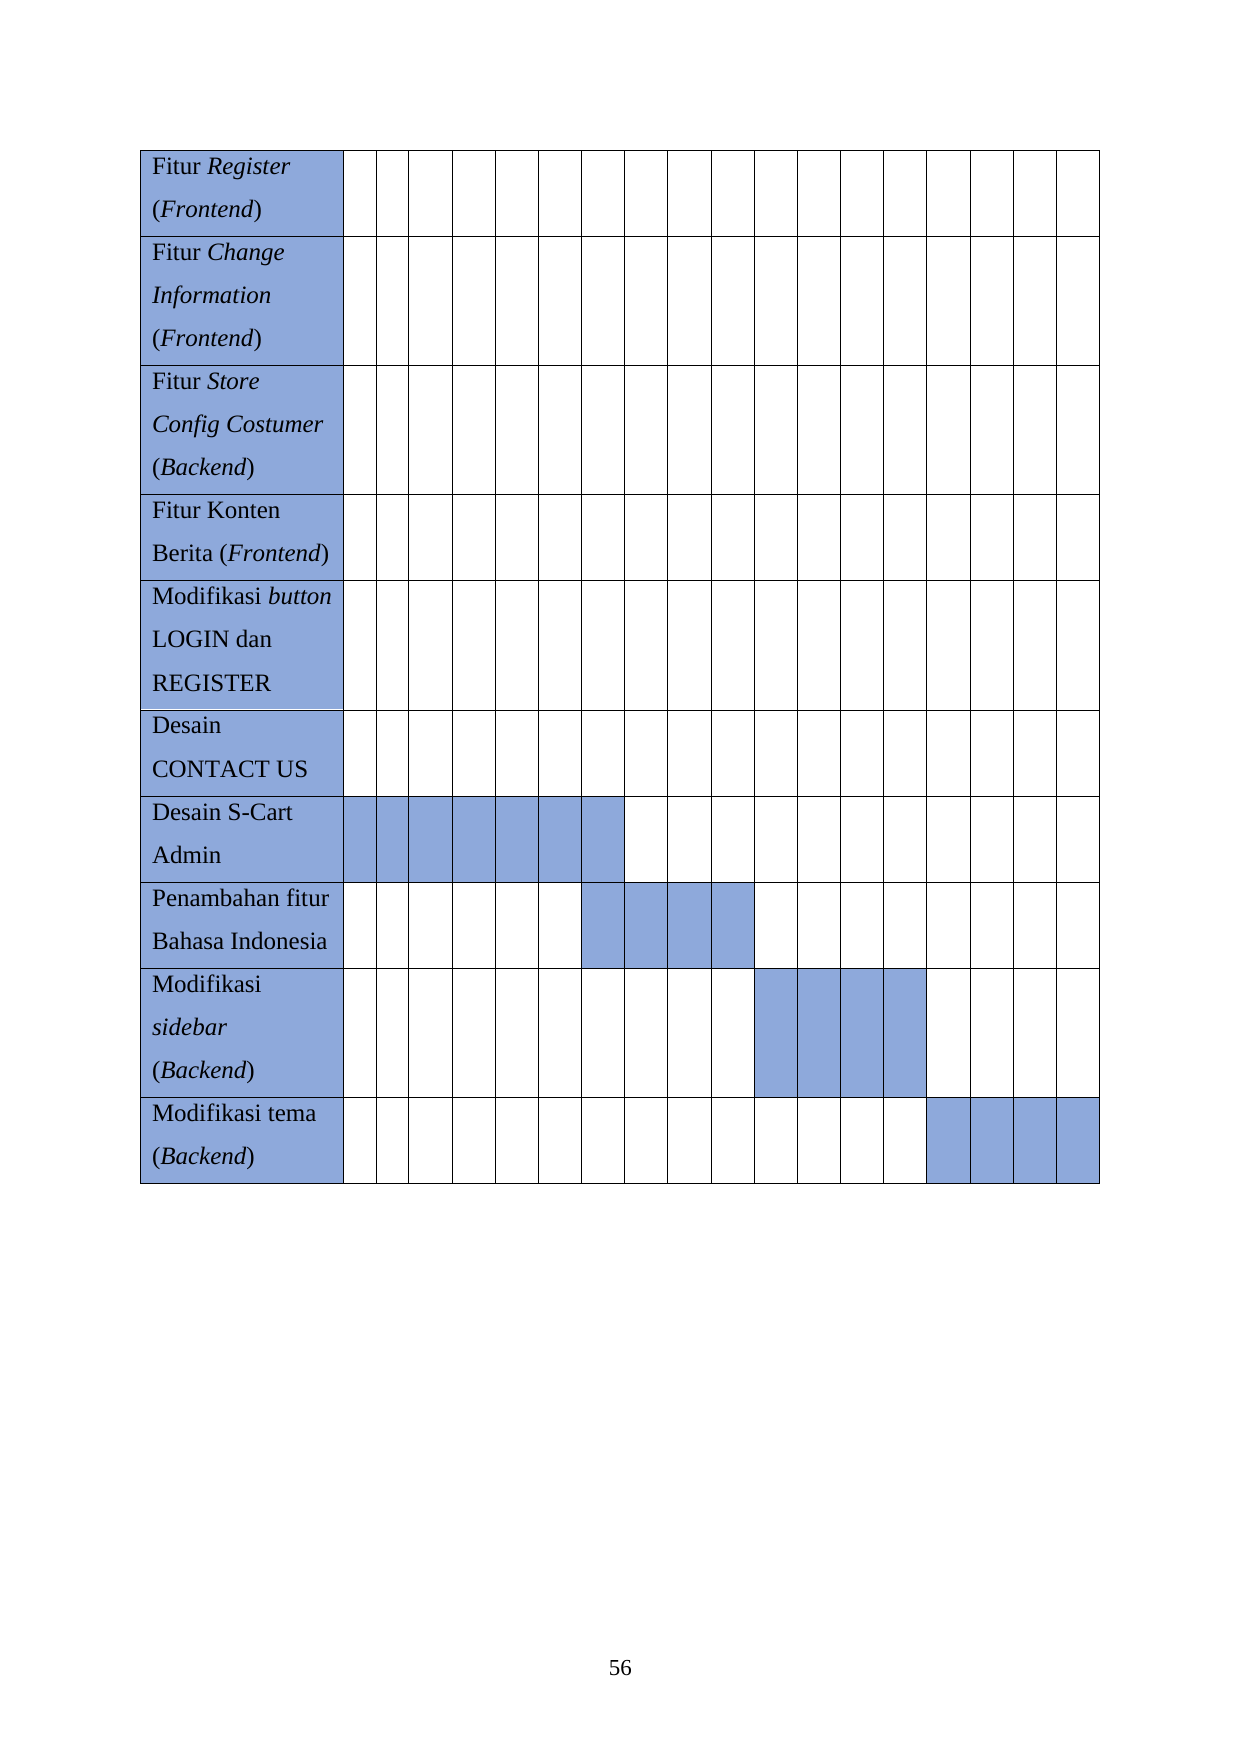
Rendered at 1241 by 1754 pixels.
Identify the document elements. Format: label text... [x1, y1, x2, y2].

table_cell [453, 366, 495, 494]
table_cell [539, 969, 581, 1097]
table_cell [1014, 151, 1056, 236]
table_cell [927, 495, 970, 580]
table_cell [1057, 883, 1099, 968]
table_cell [539, 883, 581, 968]
table_cell Fitur Change Information (Frontend) [141, 237, 343, 365]
table_cell [496, 1098, 538, 1183]
table_cell [971, 1098, 1013, 1183]
table_cell [841, 969, 883, 1097]
table_cell [582, 969, 624, 1097]
table_cell [798, 883, 840, 968]
table_cell [344, 237, 376, 365]
table_cell [971, 151, 1013, 236]
table_cell [884, 883, 926, 968]
table_cell [539, 581, 581, 709]
table_cell [344, 883, 376, 968]
table_cell [1014, 711, 1056, 796]
table_cell [625, 969, 667, 1097]
table_cell [625, 581, 667, 709]
table_cell [1057, 366, 1099, 494]
table_cell [496, 151, 538, 236]
table_cell [582, 151, 624, 236]
table_cell [841, 883, 883, 968]
table_cell [453, 237, 495, 365]
table_cell [344, 366, 376, 494]
table_cell [971, 797, 1013, 882]
table_cell Desain CONTACT US [141, 711, 343, 796]
table_cell [712, 366, 754, 494]
table_cell [927, 711, 970, 796]
table_cell [1057, 581, 1099, 709]
table_cell [377, 711, 408, 796]
table_cell Penambahan fitur Bahasa Indonesia [141, 883, 343, 968]
table_cell [841, 1098, 883, 1183]
table_cell [539, 366, 581, 494]
table_cell [755, 797, 797, 882]
table_cell Fitur Store Config Costumer (Backend) [141, 366, 343, 494]
table_cell [496, 581, 538, 709]
table_cell [712, 151, 754, 236]
table_cell [496, 969, 538, 1097]
table_cell [712, 495, 754, 580]
table_cell [1057, 1098, 1099, 1183]
table_cell [582, 797, 624, 882]
table_cell [798, 711, 840, 796]
table_cell [1057, 969, 1099, 1097]
table_cell [582, 711, 624, 796]
table_cell [798, 581, 840, 709]
table_cell [377, 883, 408, 968]
table_cell [668, 883, 711, 968]
table_cell [971, 711, 1013, 796]
table_cell [668, 151, 711, 236]
table_cell [377, 1098, 408, 1183]
table_cell [377, 969, 408, 1097]
table_cell [409, 969, 452, 1097]
table_cell [625, 797, 667, 882]
table_cell Modifikasi button LOGIN dan REGISTER [141, 581, 343, 709]
table_cell [1014, 797, 1056, 882]
table_cell [668, 366, 711, 494]
table_cell [712, 969, 754, 1097]
table_cell [927, 883, 970, 968]
table_cell Modifikasi tema (Backend) [141, 1098, 343, 1183]
table_cell [539, 237, 581, 365]
table_cell [971, 366, 1013, 494]
table_cell [668, 495, 711, 580]
table_cell [668, 581, 711, 709]
table_cell [625, 366, 667, 494]
table_cell [712, 237, 754, 365]
table_cell [712, 711, 754, 796]
table_cell [755, 711, 797, 796]
table_cell [582, 581, 624, 709]
table_cell [841, 797, 883, 882]
table_cell [1014, 581, 1056, 709]
table_cell [344, 495, 376, 580]
table_cell [539, 1098, 581, 1183]
table_cell [841, 581, 883, 709]
table_cell [927, 581, 970, 709]
table_cell [582, 1098, 624, 1183]
table_cell [668, 711, 711, 796]
table_cell [971, 883, 1013, 968]
table_cell [798, 797, 840, 882]
table_cell [927, 151, 970, 236]
table_cell [884, 797, 926, 882]
table_cell [453, 969, 495, 1097]
table_cell [1057, 237, 1099, 365]
table_cell [712, 1098, 754, 1183]
table_cell [453, 797, 495, 882]
table_cell [344, 969, 376, 1097]
table_cell [625, 237, 667, 365]
table_cell [496, 366, 538, 494]
table_cell [453, 1098, 495, 1183]
table_cell [668, 797, 711, 882]
table_cell [539, 711, 581, 796]
table_cell [668, 969, 711, 1097]
table_cell [668, 1098, 711, 1183]
table_cell [712, 797, 754, 882]
table_cell [884, 151, 926, 236]
table_cell [409, 366, 452, 494]
table_cell [755, 883, 797, 968]
table_cell [755, 969, 797, 1097]
table_cell [755, 237, 797, 365]
table_cell [539, 495, 581, 580]
table_cell [453, 711, 495, 796]
table_cell [496, 495, 538, 580]
table_cell [625, 1098, 667, 1183]
table_cell [582, 366, 624, 494]
table_cell [884, 1098, 926, 1183]
table_cell [1057, 151, 1099, 236]
table_cell [712, 883, 754, 968]
table_cell [884, 711, 926, 796]
table_cell [755, 581, 797, 709]
table_cell [1014, 495, 1056, 580]
table_cell [798, 237, 840, 365]
table_cell [409, 883, 452, 968]
table_cell [625, 151, 667, 236]
table_cell [971, 495, 1013, 580]
table_cell [971, 237, 1013, 365]
table_cell [377, 797, 408, 882]
table_cell [798, 969, 840, 1097]
table_cell [344, 581, 376, 709]
table_cell [884, 237, 926, 365]
table_cell [625, 711, 667, 796]
table_cell [377, 366, 408, 494]
table_cell [625, 495, 667, 580]
table_cell [496, 883, 538, 968]
table_cell [927, 797, 970, 882]
table_cell [971, 969, 1013, 1097]
table_cell [927, 969, 970, 1097]
table_cell [1014, 969, 1056, 1097]
table_cell Fitur Register (Frontend) [141, 151, 343, 236]
table_cell [539, 797, 581, 882]
table_cell Desain S-Cart Admin [141, 797, 343, 882]
table_cell [1014, 883, 1056, 968]
table_cell [755, 151, 797, 236]
table_cell [409, 495, 452, 580]
table_cell [927, 1098, 970, 1183]
table_cell [453, 883, 495, 968]
table_cell [755, 495, 797, 580]
table_cell [927, 237, 970, 365]
table_cell [1057, 711, 1099, 796]
table_cell [755, 1098, 797, 1183]
table_cell [409, 1098, 452, 1183]
table_cell [496, 711, 538, 796]
table_cell [377, 237, 408, 365]
table_cell [409, 237, 452, 365]
table_cell [453, 495, 495, 580]
table_cell [712, 581, 754, 709]
table_cell Modifikasi sidebar (Backend) [141, 969, 343, 1097]
table_cell [1014, 366, 1056, 494]
table_cell [377, 151, 408, 236]
table_cell [841, 711, 883, 796]
table_cell [344, 711, 376, 796]
table_cell [344, 1098, 376, 1183]
table_cell [798, 151, 840, 236]
table_cell [841, 495, 883, 580]
table_cell [582, 495, 624, 580]
table_cell [539, 151, 581, 236]
table_cell [496, 797, 538, 882]
table_cell [841, 237, 883, 365]
table_cell [884, 495, 926, 580]
table_cell [841, 366, 883, 494]
table_cell [755, 366, 797, 494]
table_cell [1014, 237, 1056, 365]
table_cell [971, 581, 1013, 709]
table_cell [409, 581, 452, 709]
table_cell [798, 1098, 840, 1183]
table_cell [1014, 1098, 1056, 1183]
table_cell [668, 237, 711, 365]
table_cell [582, 237, 624, 365]
table_cell [798, 495, 840, 580]
table_cell [884, 366, 926, 494]
table_cell Fitur Konten Berita (Frontend) [141, 495, 343, 580]
table_cell [582, 883, 624, 968]
table_cell [1057, 797, 1099, 882]
table_cell [377, 581, 408, 709]
table_cell [841, 151, 883, 236]
table_cell [884, 969, 926, 1097]
table_cell [344, 797, 376, 882]
table_cell [496, 237, 538, 365]
table_cell [453, 581, 495, 709]
table_cell [798, 366, 840, 494]
table_cell [927, 366, 970, 494]
table_cell [409, 711, 452, 796]
table_cell [344, 151, 376, 236]
table_cell [884, 581, 926, 709]
table_cell [625, 883, 667, 968]
table_cell [409, 797, 452, 882]
table_cell [453, 151, 495, 236]
table_cell [377, 495, 408, 580]
table_cell [1057, 495, 1099, 580]
table_cell [409, 151, 452, 236]
